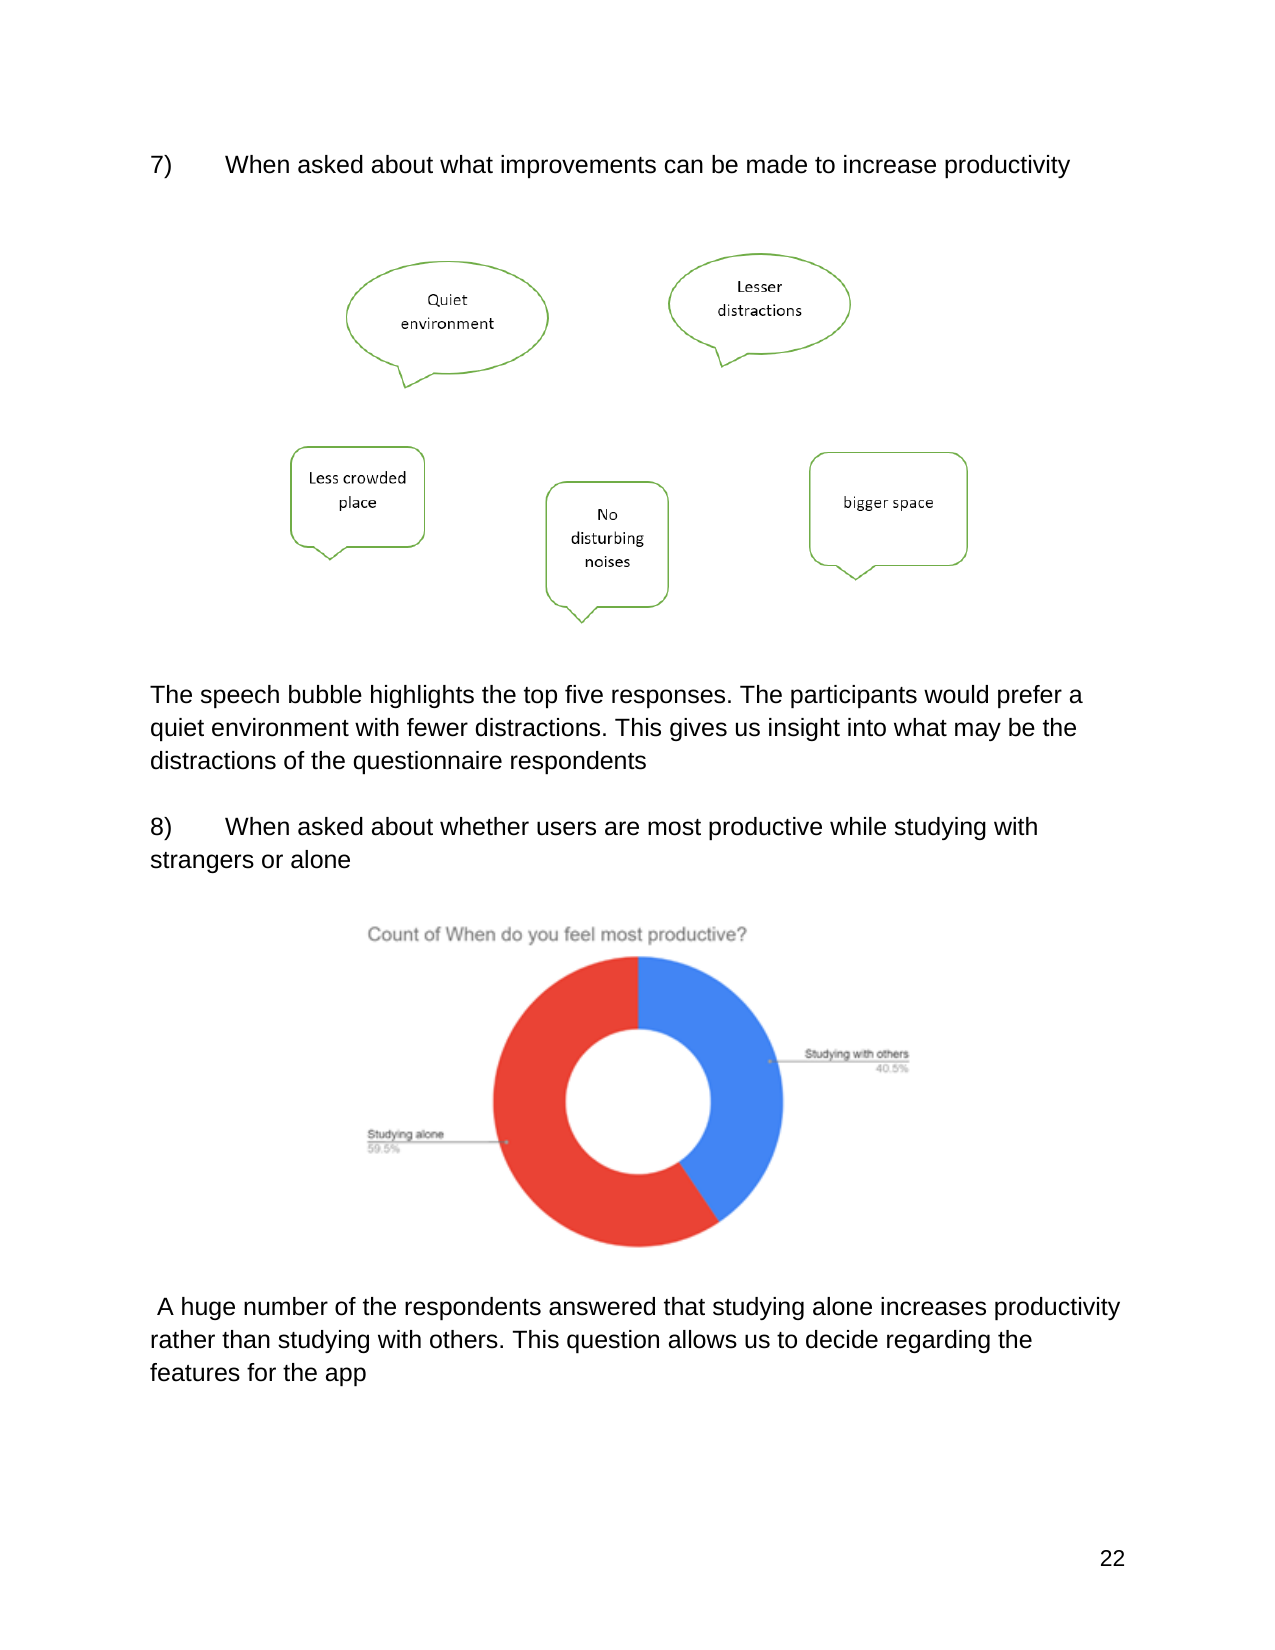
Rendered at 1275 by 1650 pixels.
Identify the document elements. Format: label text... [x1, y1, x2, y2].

picture [242, 209, 1032, 653]
text 7) When asked about what improvements can be made to increase productivity [150, 150, 1125, 179]
text 8) When asked about whether users are most productive while studying with strangers or alone [150, 812, 1125, 874]
picture [350, 908, 927, 1265]
